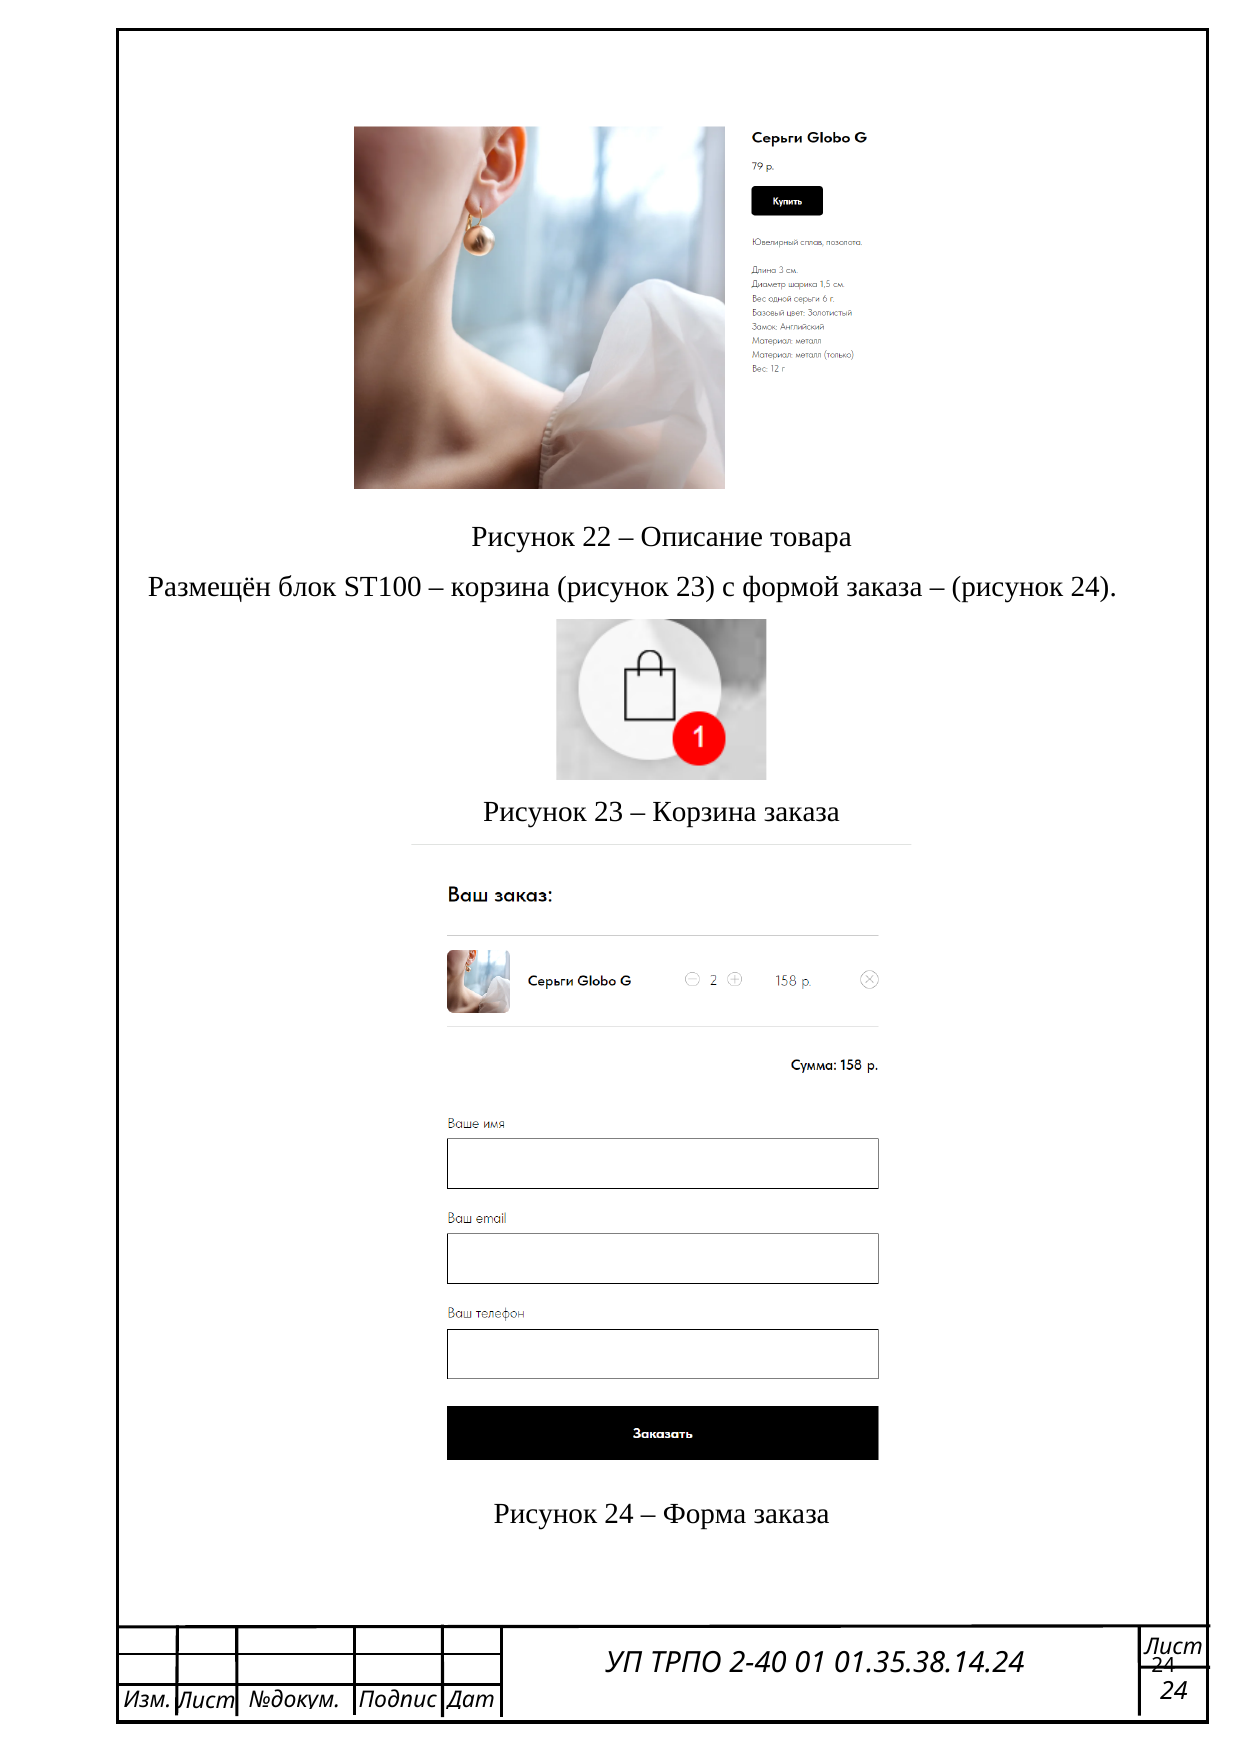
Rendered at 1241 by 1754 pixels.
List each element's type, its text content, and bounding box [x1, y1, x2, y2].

text Рисунок 23 – Корзина заказа [148, 794, 1175, 827]
text Рисунок 24 – Форма заказа [148, 1496, 1175, 1529]
picture [411, 843, 912, 1496]
picture [302, 99, 1021, 505]
text Рисунок 22 – Описание товара [148, 519, 1175, 552]
text Размещён блок ST100 – корзина (рисунок 23) с формой заказа – (рисунок 24). [148, 569, 1175, 603]
picture [556, 619, 767, 780]
